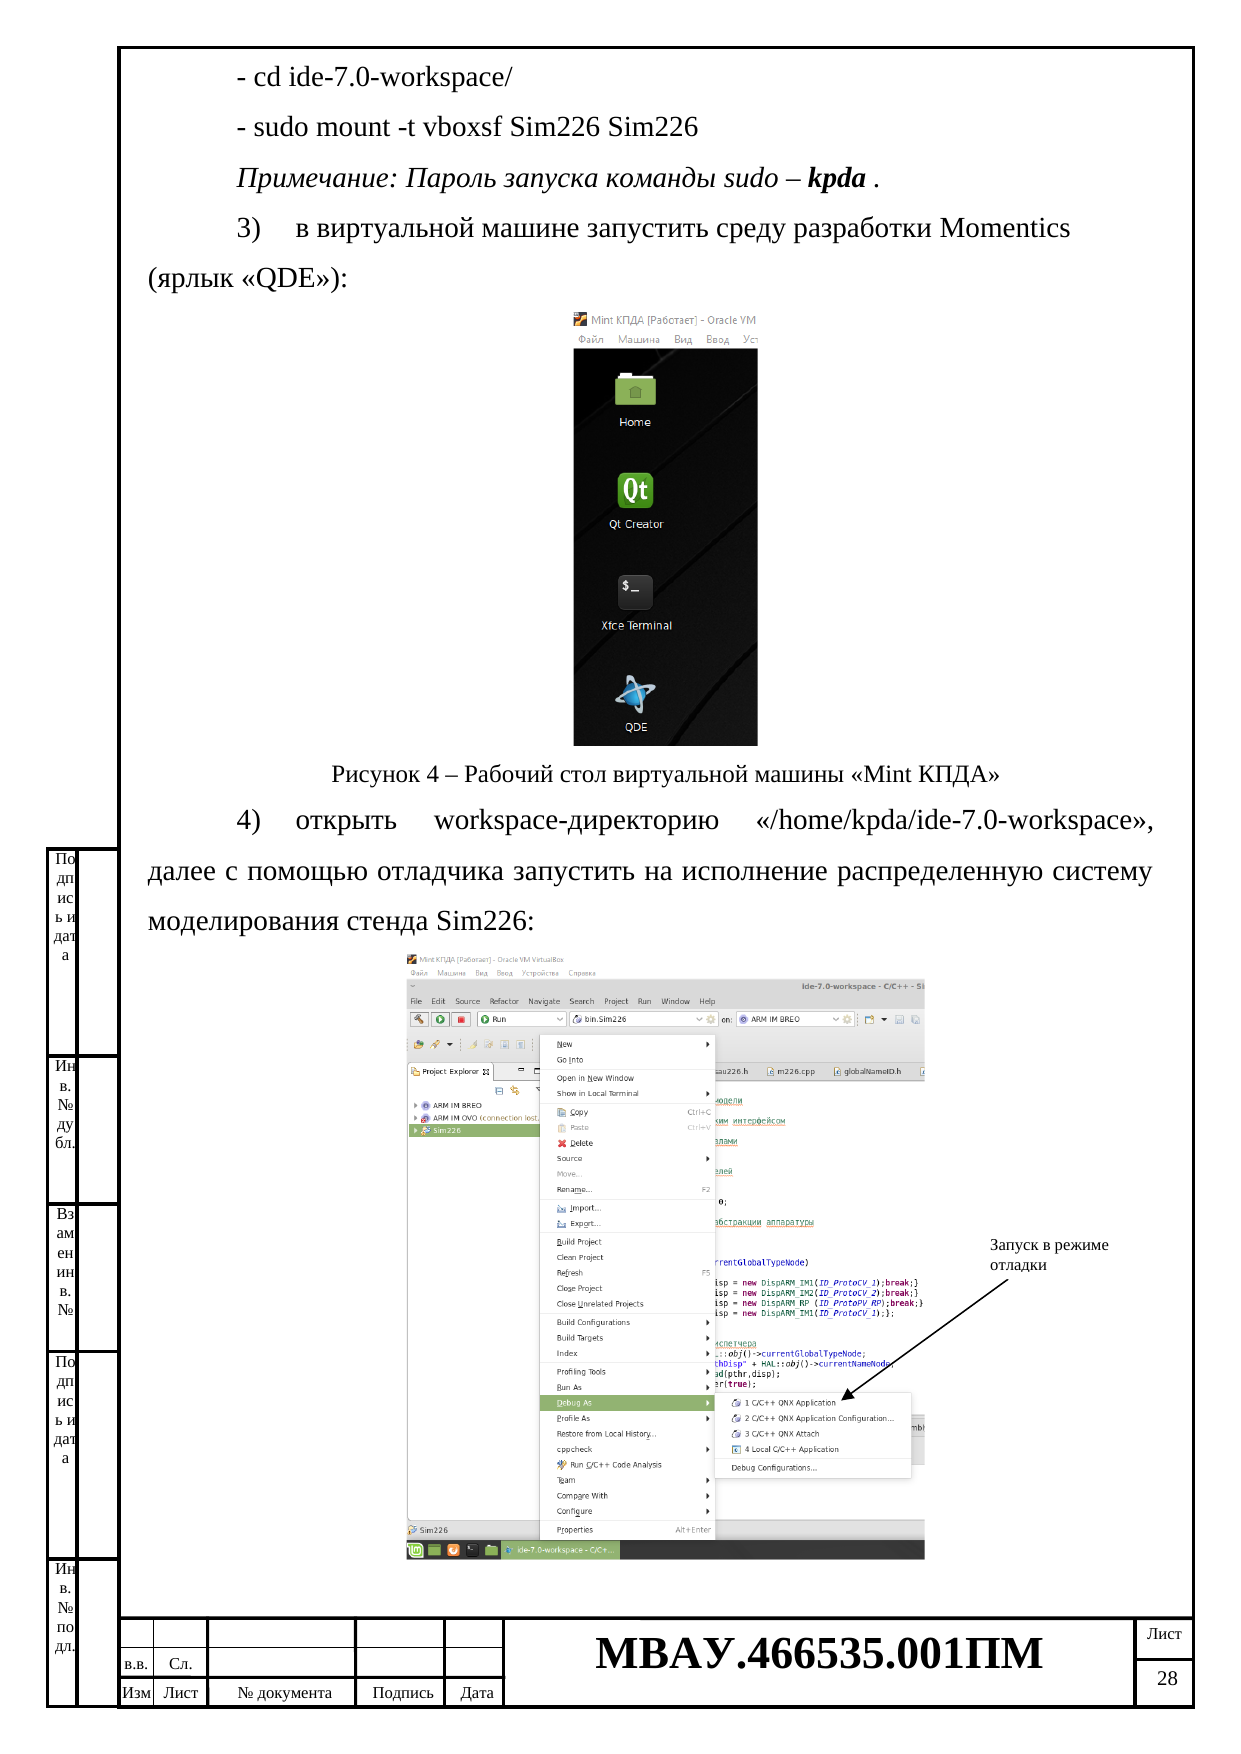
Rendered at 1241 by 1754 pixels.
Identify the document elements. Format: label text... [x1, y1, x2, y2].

text Примечание: Пароль запуска команды sudo – kpda . [148, 160, 1154, 193]
picture [573, 310, 758, 746]
text - sudo mount -t vboxsf Sim226 Sim226 [148, 109, 1154, 143]
list открыть workspace-директорию «/home/kpda/ide-7.0-workspace», далее с помощью отладчика запустить на исполнение распределенную систему моделирования стенда Sim226: [148, 802, 1154, 937]
text Рисунок 4 – Рабочий стол виртуальной машины «Mint КПДА» [177, 759, 1154, 788]
list в виртуальной машине запустить среду разработки Momentics (ярлык «QDE»): [148, 210, 1154, 294]
picture [406, 953, 925, 1560]
text - cd ide-7.0-workspace/ [148, 59, 1154, 93]
